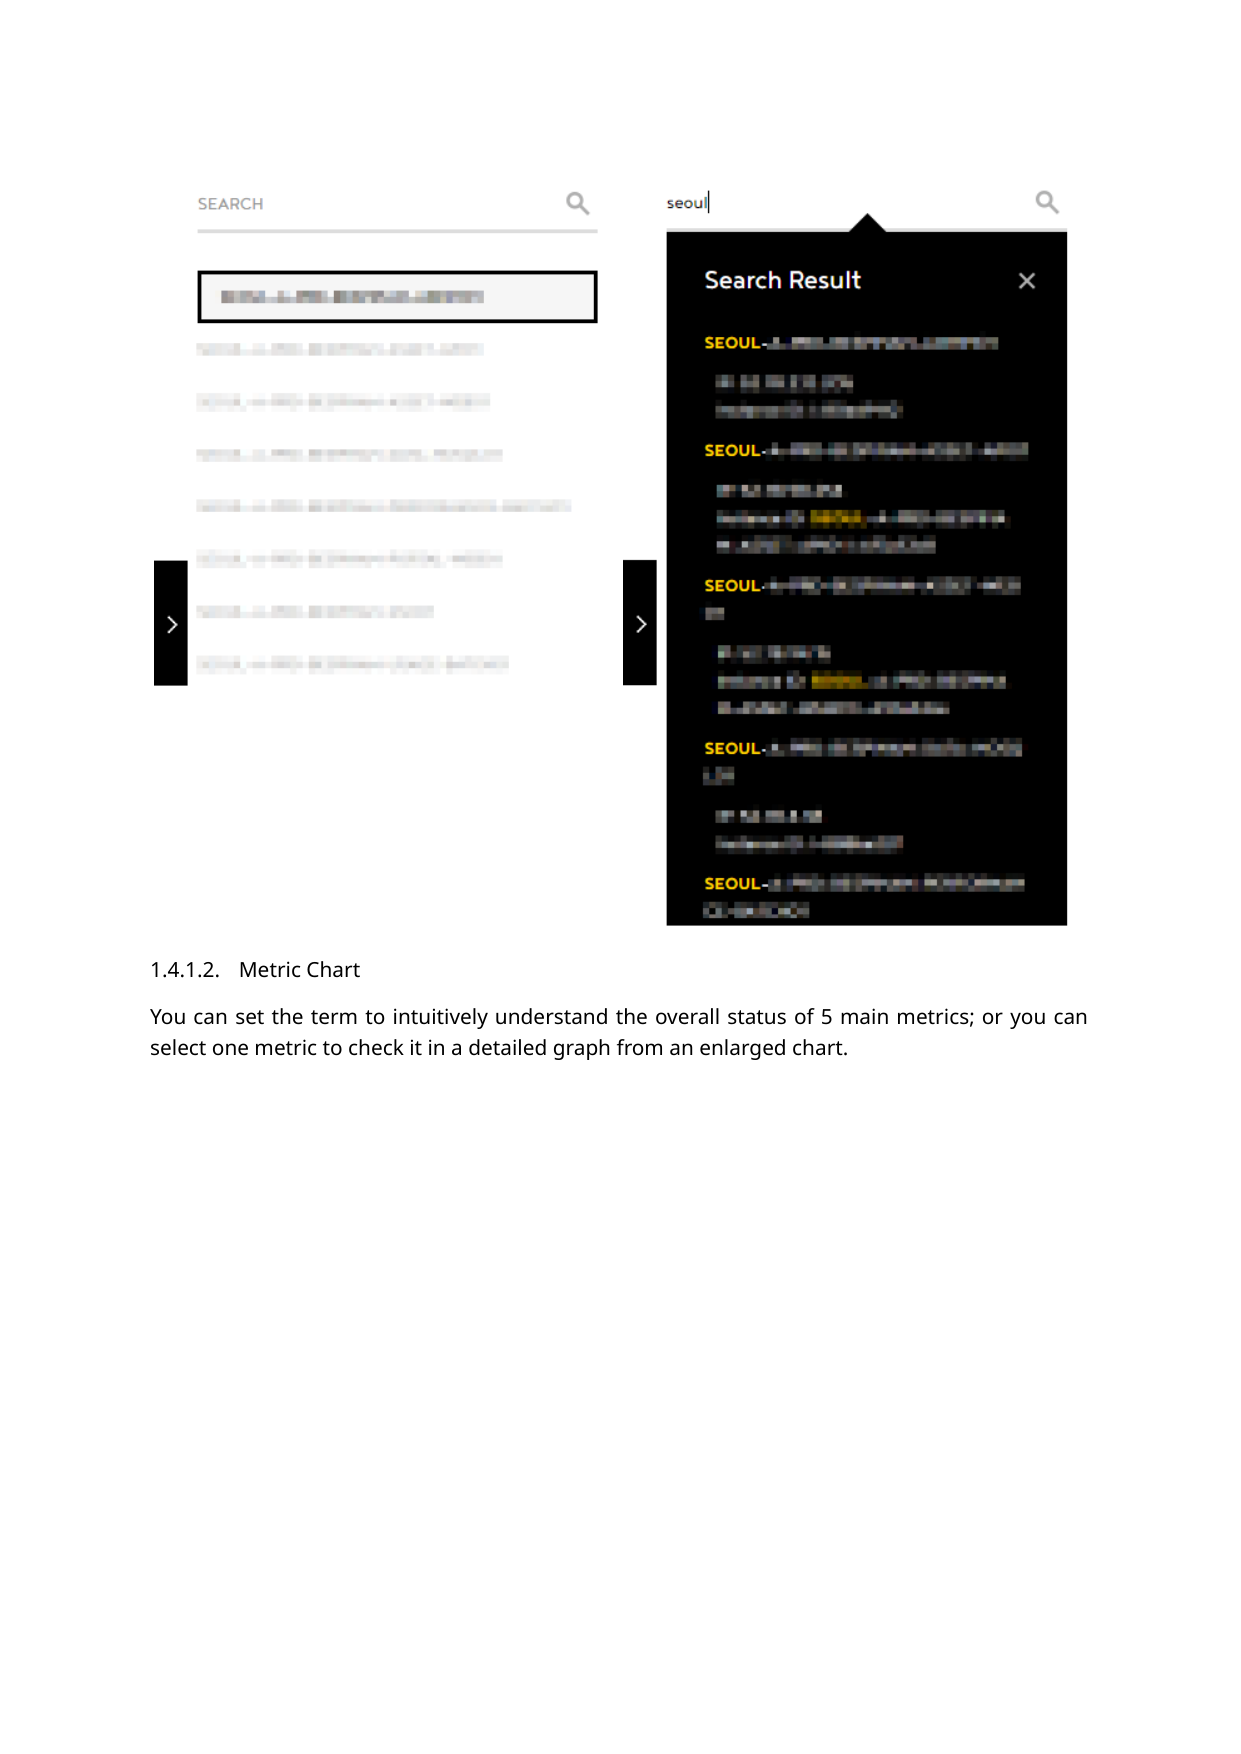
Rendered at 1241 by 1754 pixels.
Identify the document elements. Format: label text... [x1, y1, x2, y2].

text You can set the term to intuitively understand the overall status of 5 main metrics; or you can select one metric to check it in a detailed graph from an enlarged chart. [150, 1002, 1090, 1061]
picture [154, 177, 1086, 937]
list Metric Chart [150, 955, 1090, 983]
